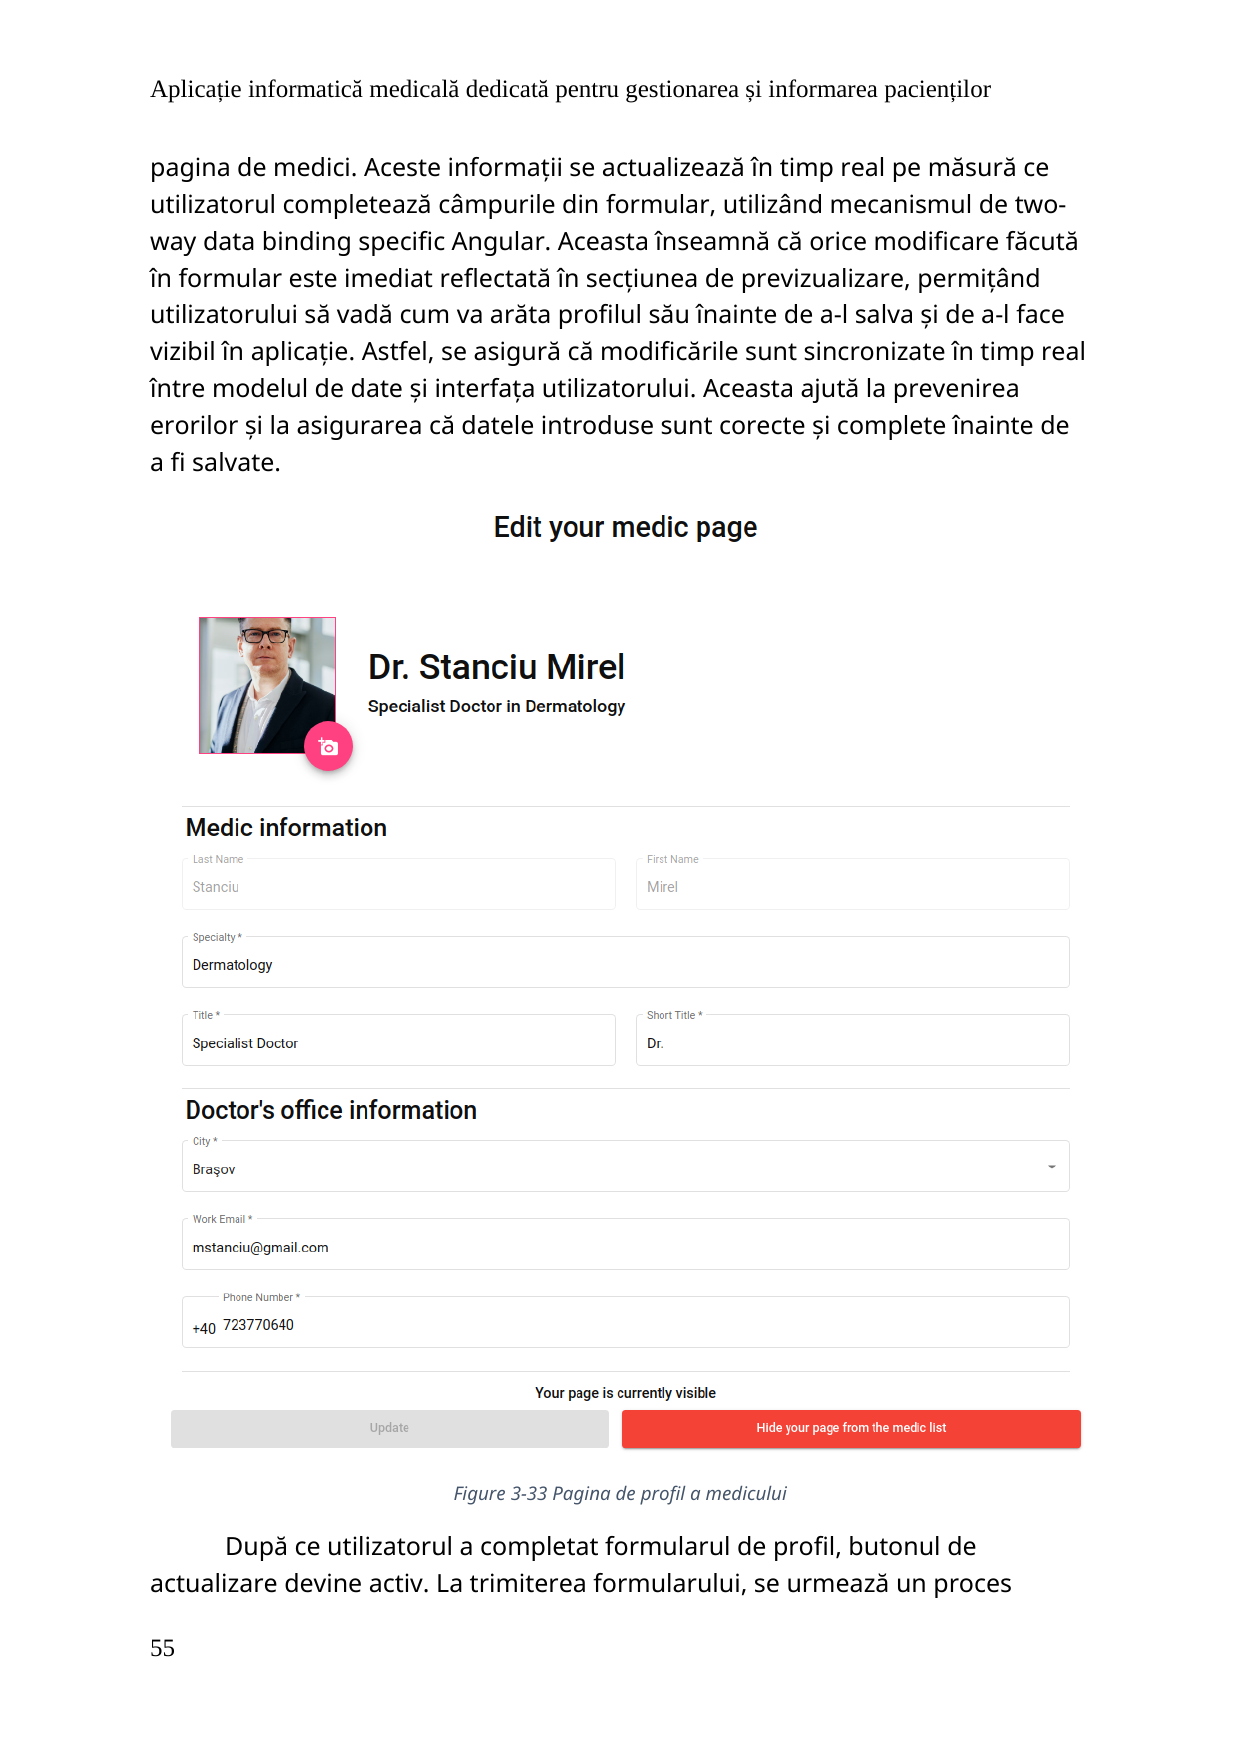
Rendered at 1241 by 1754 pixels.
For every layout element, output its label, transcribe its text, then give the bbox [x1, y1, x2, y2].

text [150, 150, 1090, 478]
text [150, 1529, 1090, 1599]
picture [153, 497, 1087, 1461]
